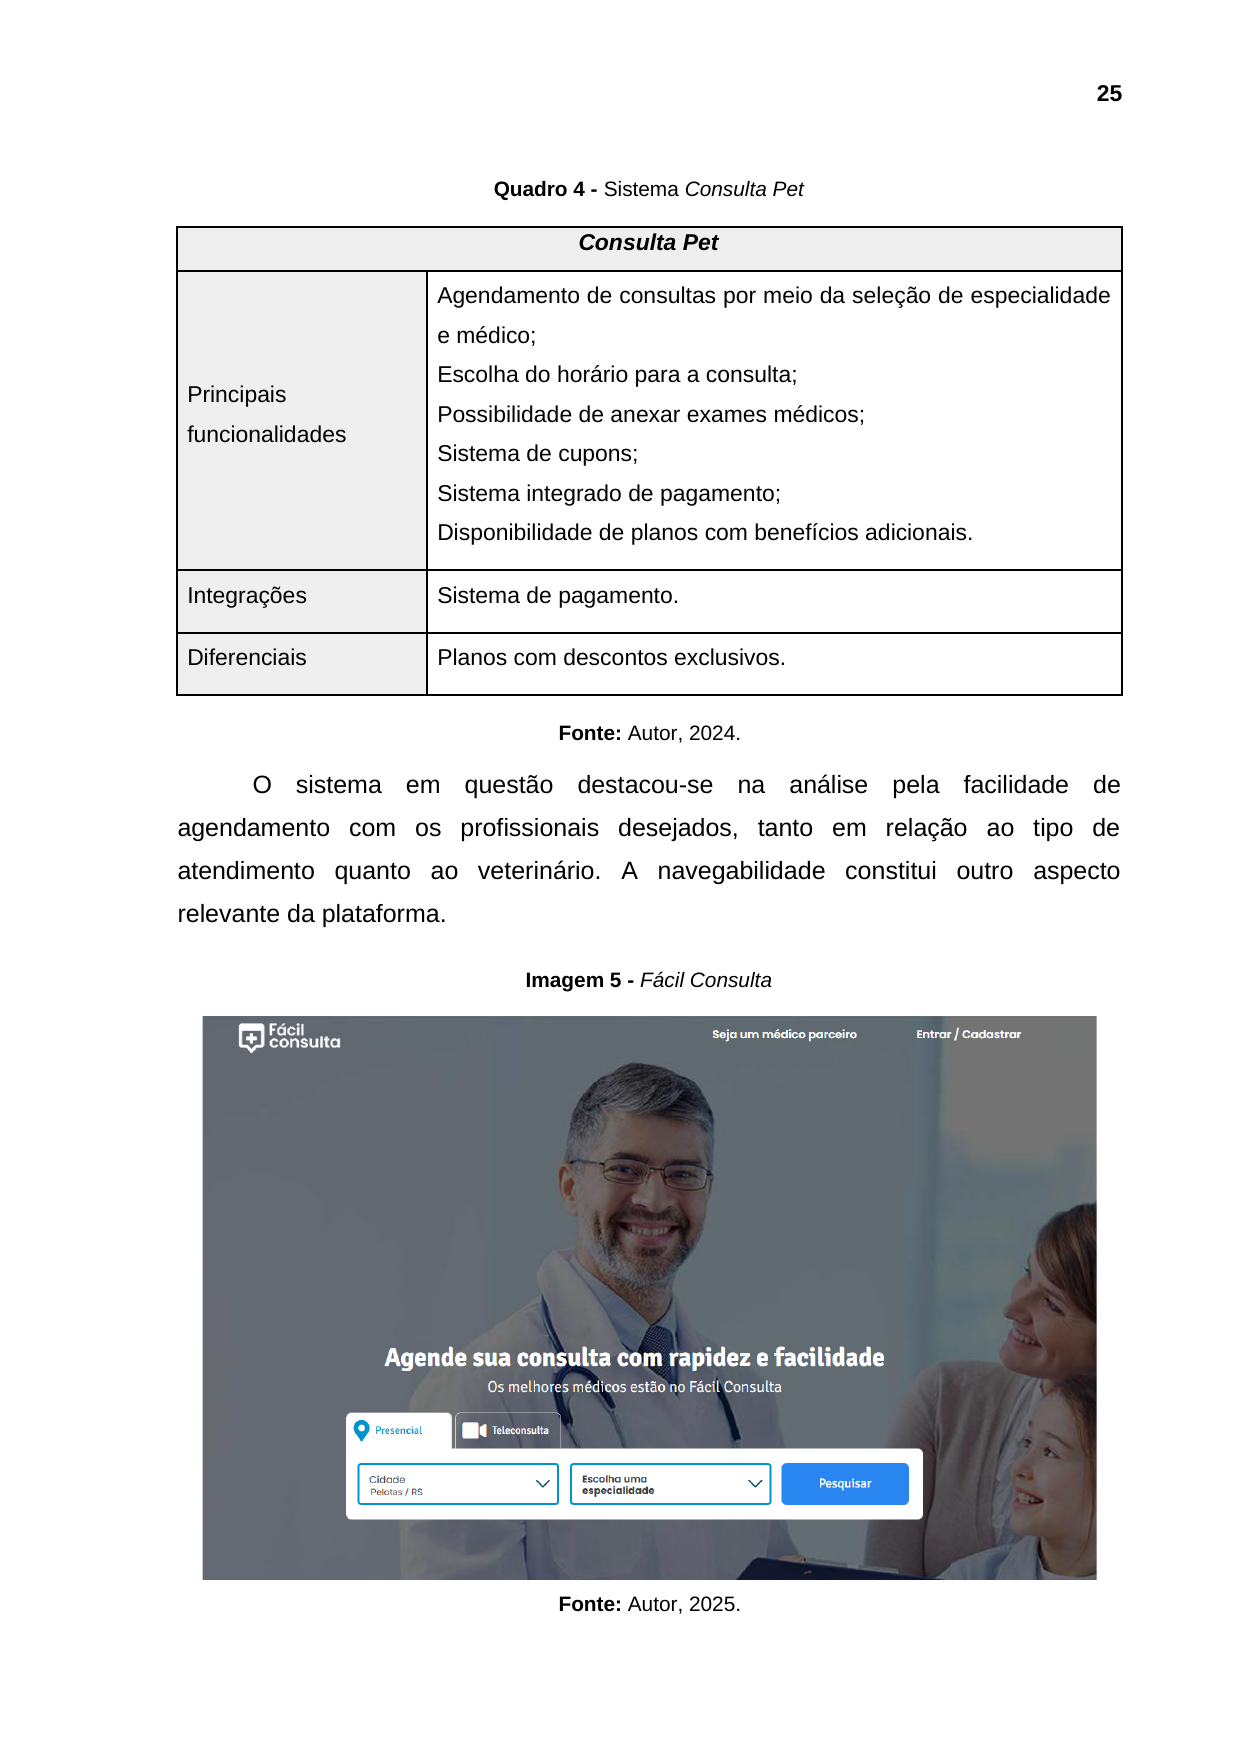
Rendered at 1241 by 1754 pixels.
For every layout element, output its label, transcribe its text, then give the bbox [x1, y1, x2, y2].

table_cell Integrações [178, 571, 426, 632]
subtitle Imagem 5 - Fácil Consulta [177, 967, 1122, 991]
table_cell Planos com descontos exclusivos. [428, 634, 1121, 694]
table_cell Agendamento de consultas por meio da seleção de especialidade e médico; Escolha do horário para a consulta; Possibilidade de anexar exames médicos; Sistema de cupons; Sistema integrado de pagamento; Disponibilidade de planos com benefícios adicionais. [428, 272, 1121, 569]
text O sistema em questão destacou-se na análise pela facilidade de agendamento com os profissionais desejados, tanto em relação ao tipo de atendimento quanto ao veterinário. A navegabilidade constitui outro aspecto relevante da plataforma. [177, 770, 1122, 928]
picture [202, 1016, 1097, 1580]
text Quadro 4 - Sistema Consulta Pet [177, 177, 1122, 201]
text Fonte: Autor, 2024. [177, 721, 1122, 745]
table_cell Diferenciais [178, 634, 426, 694]
table_cell Principais funcionalidades [178, 272, 426, 569]
table_header Consulta Pet [178, 228, 1121, 270]
table_cell Sistema de pagamento. [428, 571, 1121, 632]
